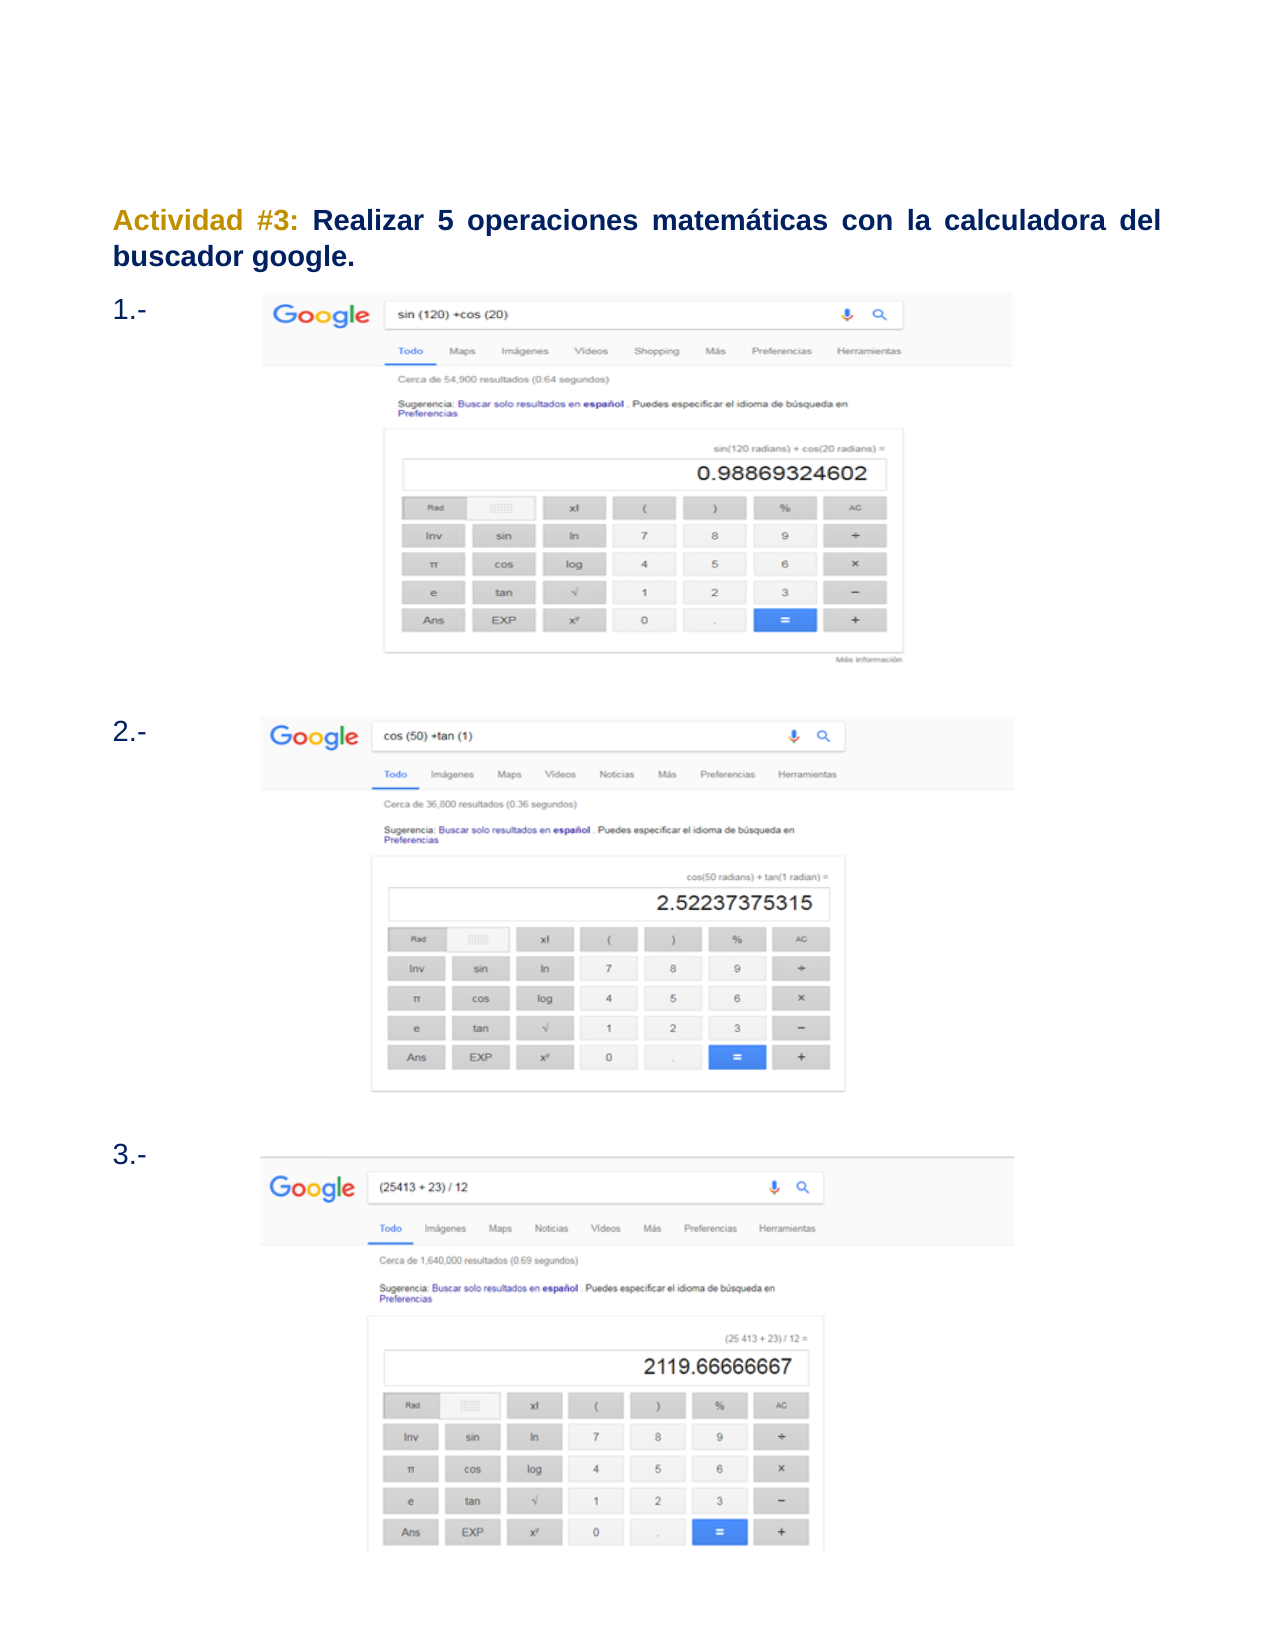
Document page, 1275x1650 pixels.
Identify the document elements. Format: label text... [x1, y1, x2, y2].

picture [262, 293, 1013, 663]
picture [260, 716, 1015, 1093]
text 3.- [112, 1137, 1162, 1170]
text 2.- [112, 714, 1162, 748]
picture [260, 1156, 1015, 1551]
text Actividad #3: Realizar 5 operaciones matemáticas con la calculadora del buscador google. [112, 203, 1162, 272]
text 1.- [112, 292, 1162, 325]
